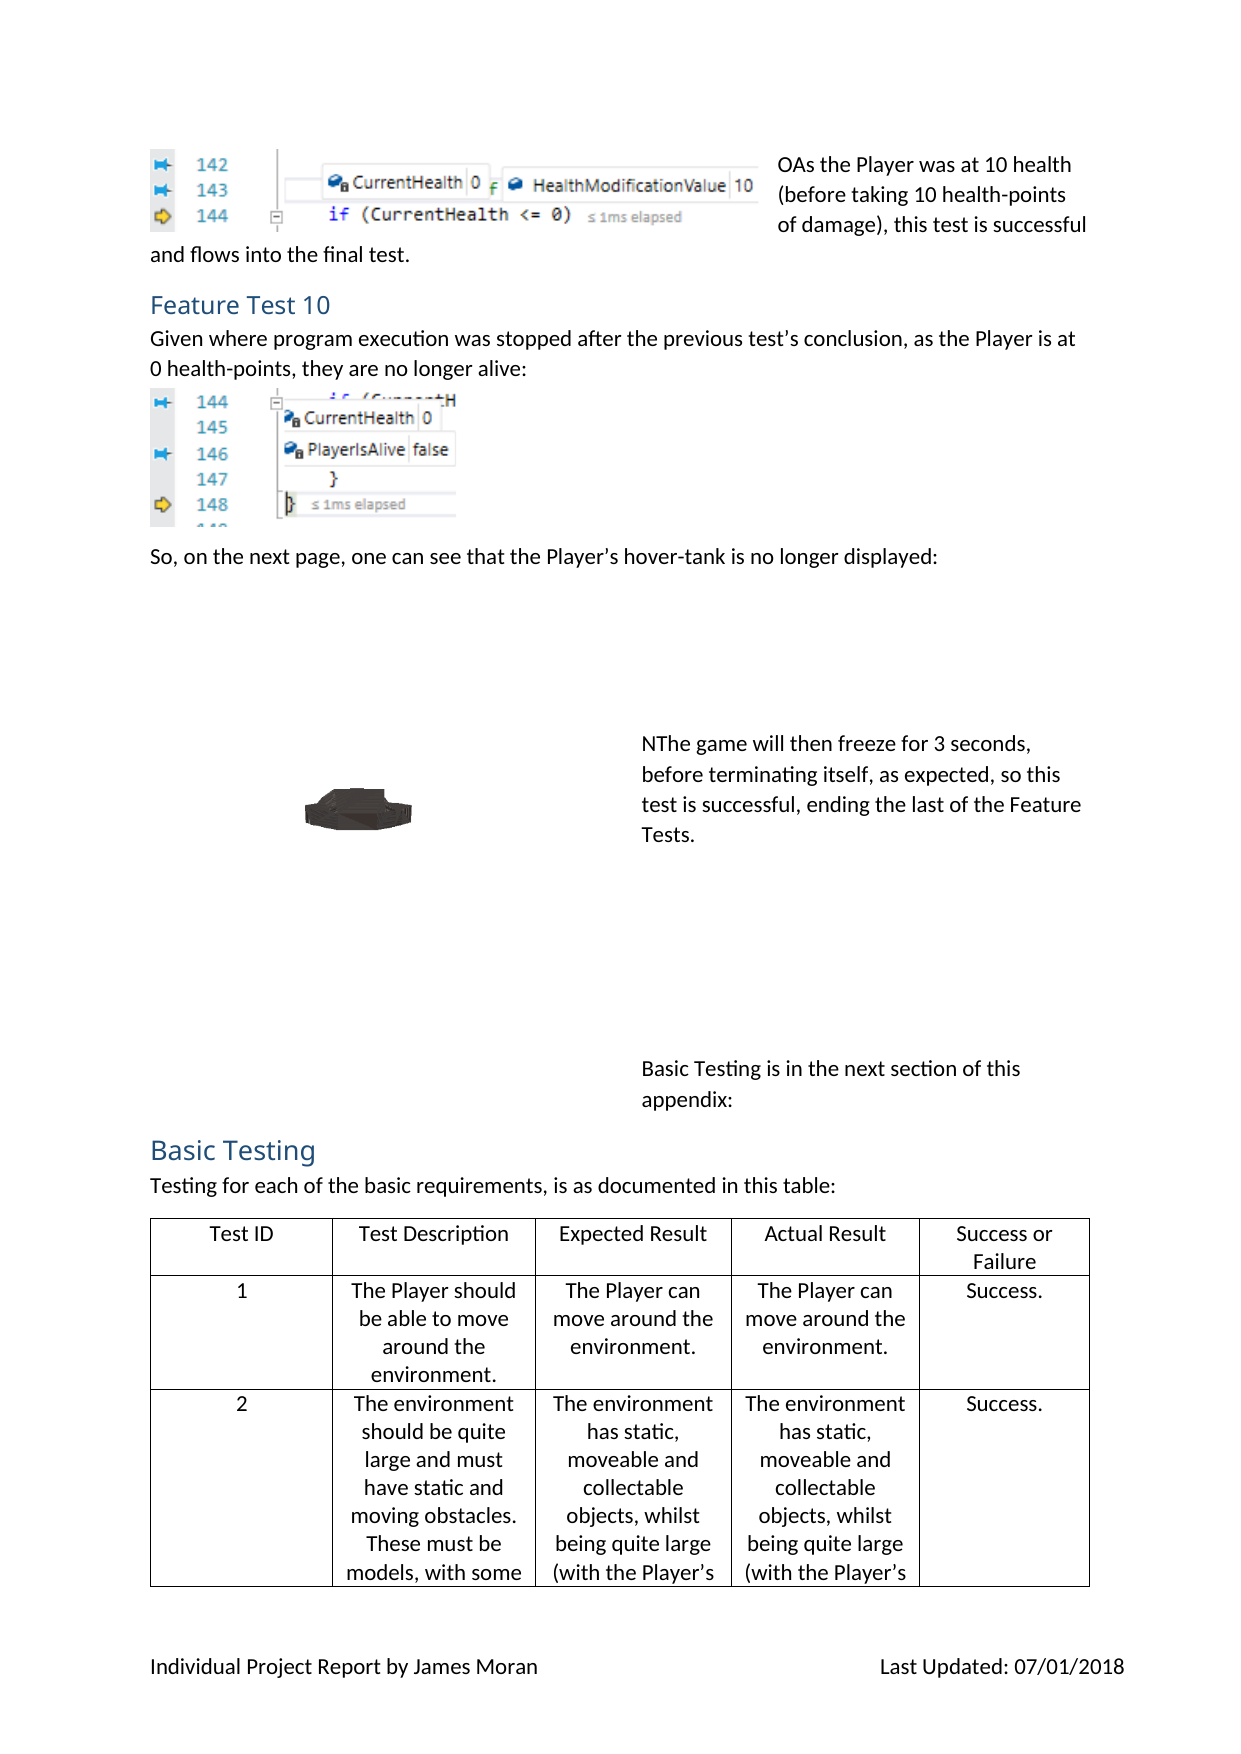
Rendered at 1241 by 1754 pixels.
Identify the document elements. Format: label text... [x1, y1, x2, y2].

text Basic Testing is in the next section of this appendix: [150, 1054, 1090, 1113]
text Testing for each of the basic requirements, is as documented in this table: [150, 1171, 1090, 1199]
table_cell 1 [151, 1276, 332, 1388]
picture [150, 729, 623, 1097]
text Given where program execution was stopped after the previous test’s conclusion, as the Player is at 0 health-points, they are no longer alive: [150, 324, 1090, 382]
picture [150, 149, 759, 232]
table_header Test ID [151, 1219, 332, 1275]
picture [150, 388, 457, 527]
text NThe game will then freeze for 3 seconds, before terminating itself, as expected, so this test is successful, ending the last of the Feature Tests. [623, 729, 1090, 848]
table_header Success or Failure [920, 1219, 1089, 1275]
table_cell Success. [920, 1390, 1089, 1586]
table_cell The Player can move around the environment. [536, 1276, 731, 1388]
table_cell The Player can move around the environment. [732, 1276, 919, 1388]
table_cell Success. [920, 1276, 1089, 1388]
table_cell The Player should be able to move around the environment. [333, 1276, 535, 1388]
table_header Expected Result [536, 1219, 731, 1275]
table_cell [333, 1390, 535, 1586]
table_cell 2 [151, 1390, 332, 1586]
table_header Test Description [333, 1219, 535, 1275]
text So, on the next page, one can see that the Player’s hover-tank is no longer displayed: [150, 542, 1090, 570]
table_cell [536, 1390, 731, 1586]
subtitle Basic Testing [150, 1132, 1090, 1168]
subtitle Feature Test 10 [150, 287, 1090, 322]
table_header Actual Result [732, 1219, 919, 1275]
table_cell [732, 1390, 919, 1586]
